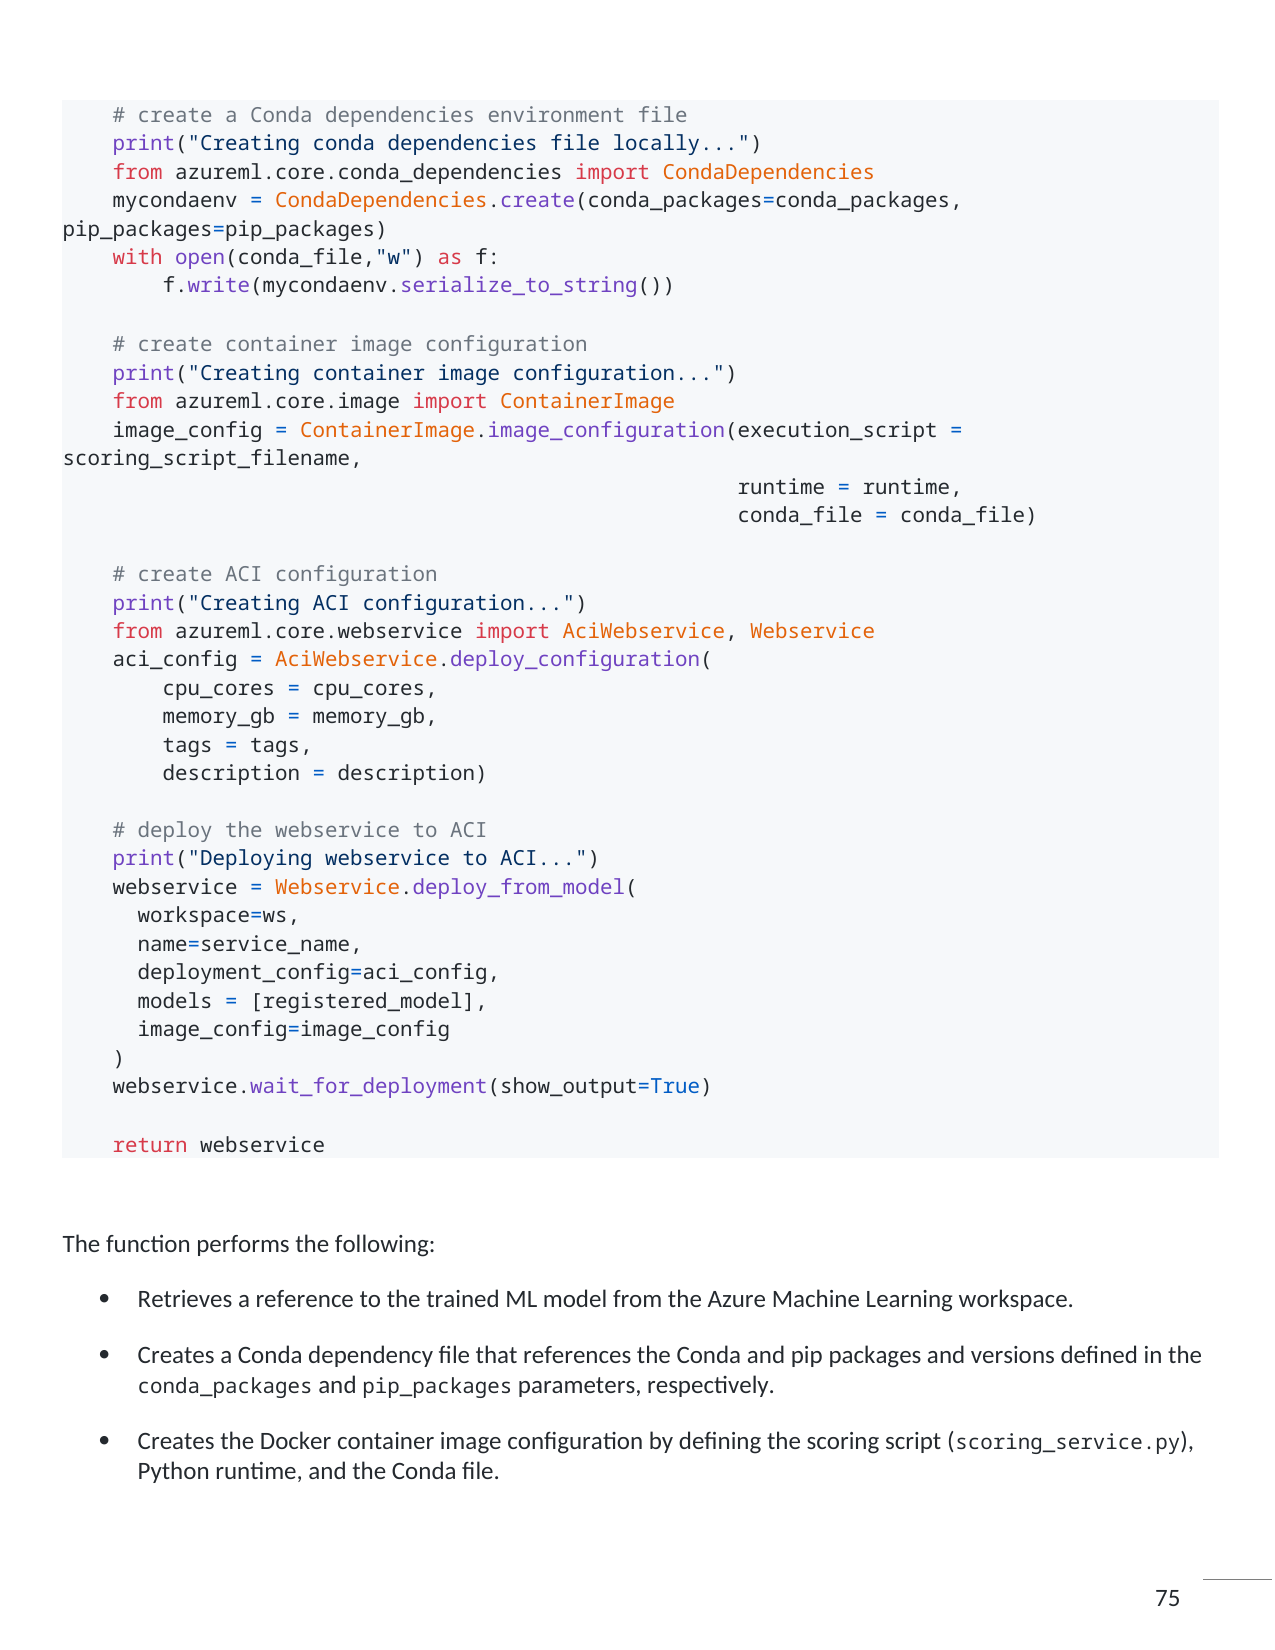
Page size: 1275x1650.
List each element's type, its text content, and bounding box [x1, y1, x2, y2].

text deployment_config=aci_config, [62, 957, 1219, 986]
text models = [registered_model], [62, 986, 1219, 1014]
list Retrieves a reference to the trained ML model from the Azure Machine Learning workspace. [100, 1283, 1219, 1314]
text # create ACI configuration [62, 559, 1219, 588]
text from azureml.core.image import ContainerImage [62, 386, 1219, 415]
text tags = tags, [62, 730, 1219, 758]
text aci_config = AciWebservice.deploy_configuration( [62, 644, 1219, 673]
text return webservice [62, 1130, 1219, 1158]
text The function performs the following: [62, 1228, 1219, 1258]
text from azureml.core.conda_dependencies import CondaDependencies [62, 157, 1219, 185]
list Creates the Docker container image configuration by defining the scoring script (scoring_service.py), Python runtime, and the Conda file. [100, 1425, 1219, 1486]
text conda_file = conda_file) [62, 500, 1219, 529]
text print("Creating conda dependencies file locally...") [62, 128, 1219, 157]
text print("Deploying webservice to ACI...") [62, 843, 1219, 872]
text webservice.wait_for_deployment(show_output=True) [62, 1071, 1219, 1099]
text # create a Conda dependencies environment file [62, 100, 1219, 128]
text image_config=image_config [62, 1014, 1219, 1043]
text name=service_name, [62, 929, 1219, 957]
text description = description) [62, 758, 1219, 787]
text print("Creating container image configuration...") [62, 358, 1219, 386]
text mycondaenv = CondaDependencies.create(conda_packages=conda_packages, pip_packages=pip_packages) [62, 185, 1219, 242]
text f.write(mycondaenv.serialize_to_string()) [62, 271, 1219, 299]
text webservice = Webservice.deploy_from_model( [62, 872, 1219, 900]
text print("Creating ACI configuration...") [62, 588, 1219, 616]
text workspace=ws, [62, 900, 1219, 929]
list Creates a Conda dependency file that references the Conda and pip packages and versions defined in the conda_packages and pip_packages parameters, respectively. [100, 1339, 1219, 1400]
text image_config = ContainerImage.image_configuration(execution_script = scoring_script_filename, [62, 415, 1219, 472]
text memory_gb = memory_gb, [62, 701, 1219, 730]
text runtime = runtime, [62, 472, 1219, 500]
text # create container image configuration [62, 329, 1219, 358]
text with open(conda_file,"w") as f: [62, 242, 1219, 271]
text from azureml.core.webservice import AciWebservice, Webservice [62, 616, 1219, 644]
text # deploy the webservice to ACI [62, 815, 1219, 843]
text ) [62, 1043, 1219, 1071]
text cpu_cores = cpu_cores, [62, 673, 1219, 701]
